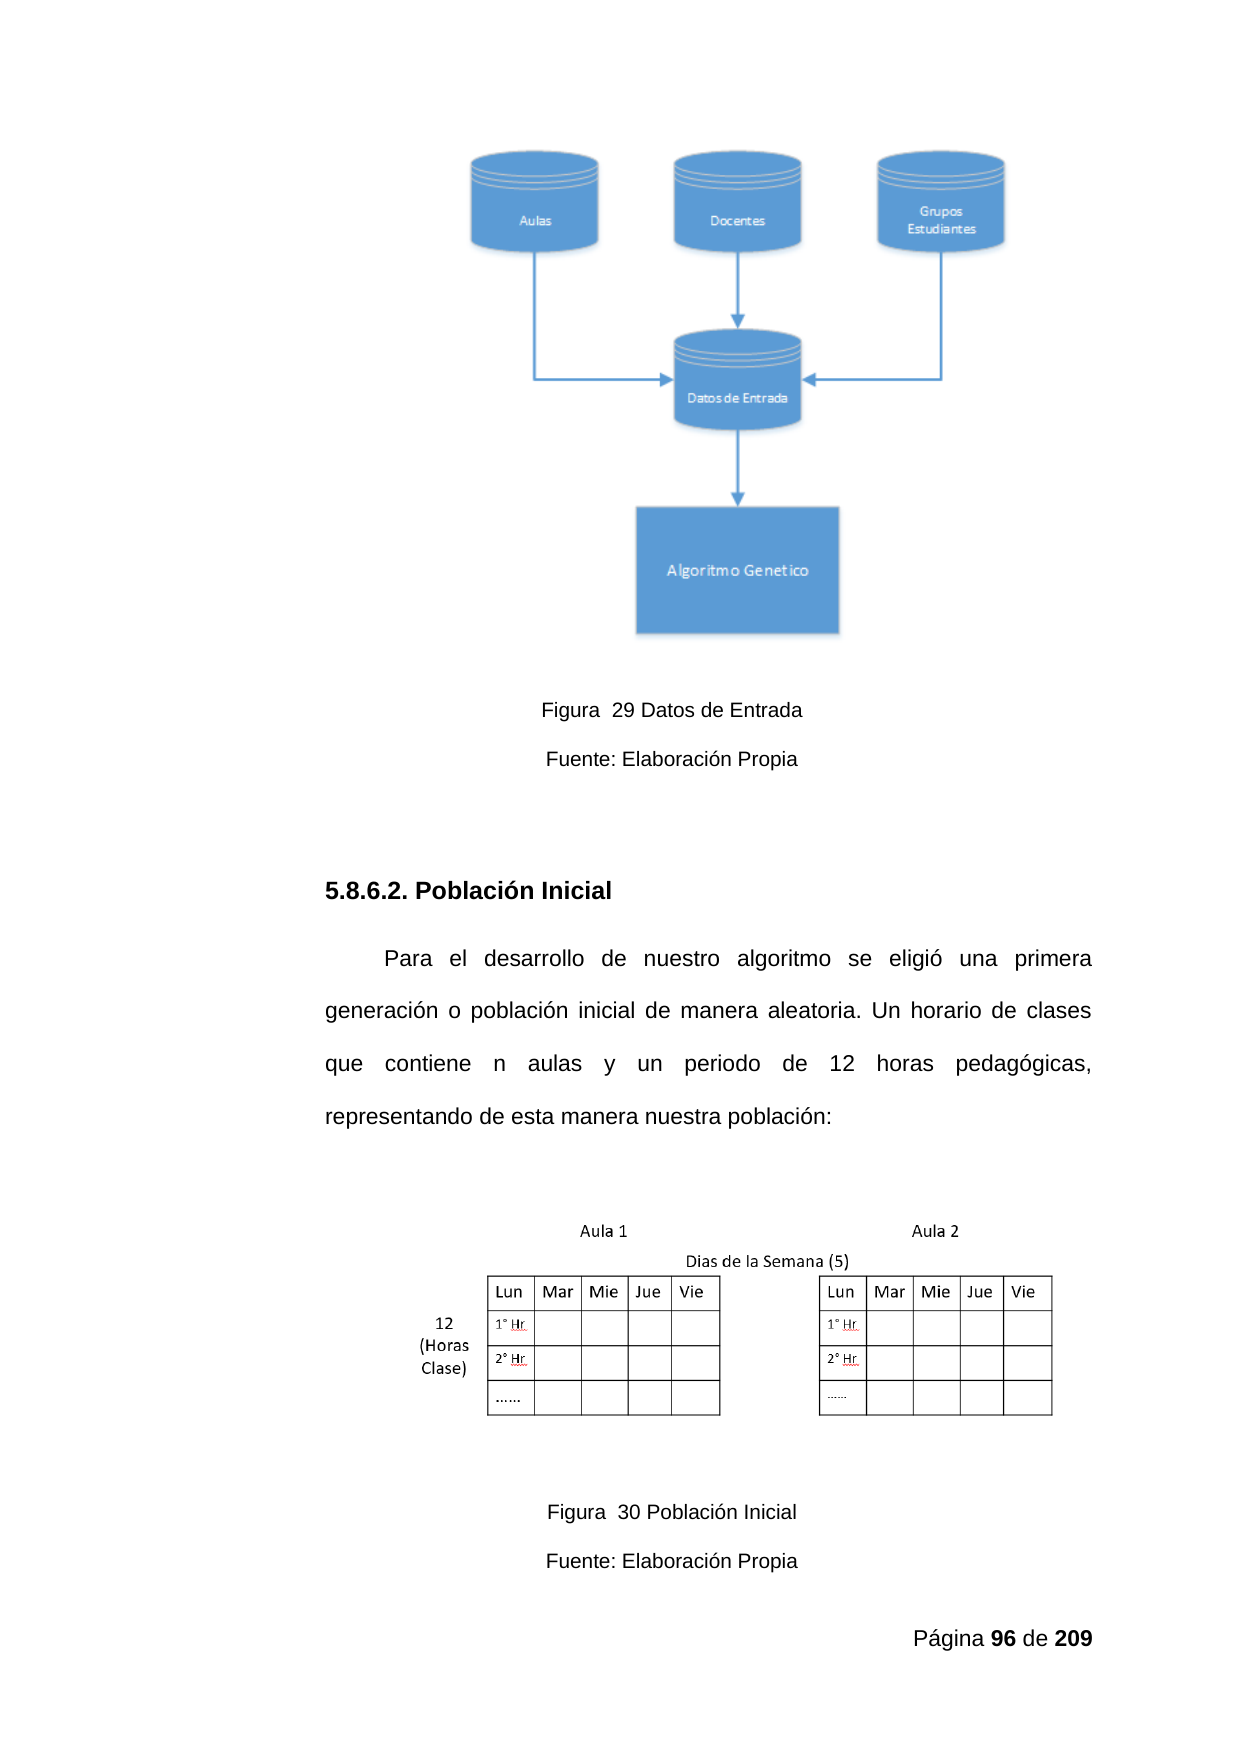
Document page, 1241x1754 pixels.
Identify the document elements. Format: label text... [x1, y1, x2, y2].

text Fuente: Elaboración Propia [177, 747, 1092, 771]
picture [406, 1180, 1071, 1446]
picture [464, 147, 1013, 645]
text Para el desarrollo de nuestro algoritmo se eligió una primera generación o población inicial de manera aleatoria. Un horario de clases que contiene n aulas y un periodo de 12 horas pedagógicas, representando de esta manera nuestra población: [325, 944, 1092, 1129]
text 5.8.6.2. Población Inicial [251, 876, 1092, 905]
text Fuente: Elaboración Propia [177, 1549, 1092, 1573]
